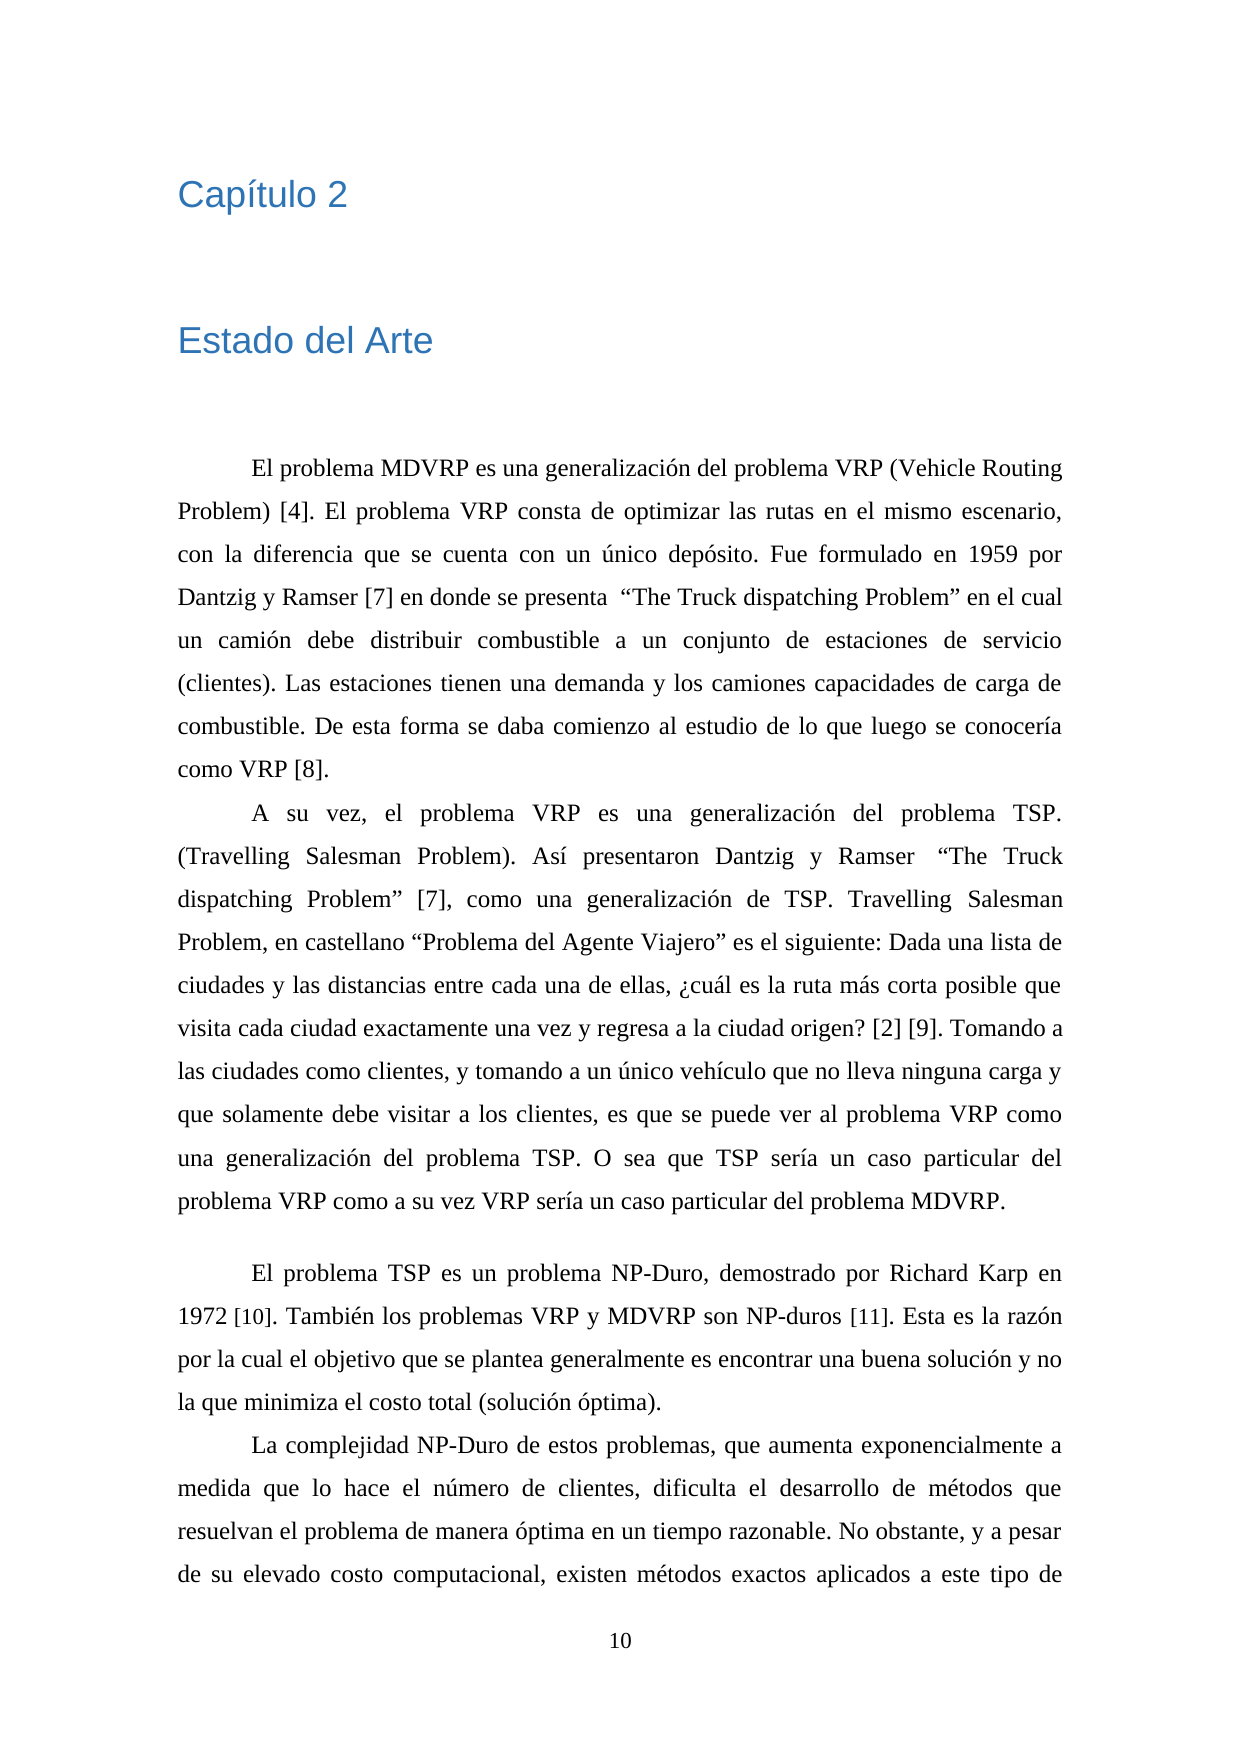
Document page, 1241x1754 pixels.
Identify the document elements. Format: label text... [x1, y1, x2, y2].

text A su vez, el problema VRP es una generalización del problema TSP. (Travelling Salesman Problem). Así presentaron Dantzig y Ramser “The Truck dispatching Problem” , como una generalización de TSP. Travelling Salesman Problem, en castellano “Problema del Agente Viajero” es el siguiente: Dada una lista de ciudades y las distancias entre cada una de ellas, ¿cuál es la ruta más corta posible que visita cada ciudad exactamente una vez y regresa a la ciudad origen? . Tomando a las ciudades como clientes, y tomando a un único vehículo que no lleva ninguna carga y que solamente debe visitar a los clientes, es que se puede ver al problema VRP como una generalización del problema TSP. O sea que TSP sería un caso particular del problema VRP como a su vez VRP sería un caso particular del problema MDVRP. [177, 798, 1063, 1214]
text El problema TSP es un problema NP-Duro, demostrado por Richard Karp en 1972 . También los problemas VRP y MDVRP son NP-duros. Esta es la razón por la cual el objetivo que se plantea generalmente es encontrar una buena solución y no la que minimiza el costo total (solución óptima). [177, 1258, 1063, 1416]
subtitle Estado del Arte [177, 318, 1063, 361]
text El problema MDVRP es una generalización del problema VRP (Vehicle Routing Problem). El problema VRP consta de optimizar las rutas en el mismo escenario, con la diferencia que se cuenta con un único depósito. Fue formulado en 1959 por Dantzig y Ramser en donde se presenta “The Truck dispatching Problem” en el cual un camión debe distribuir combustible a un conjunto de estaciones de servicio (clientes). Las estaciones tienen una demanda y los camiones capacidades de carga de combustible. De esta forma se daba comienzo al estudio de lo que luego se conocería como VRP. [177, 453, 1063, 783]
subtitle Capítulo 2 [177, 173, 1063, 216]
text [177, 1430, 1063, 1588]
